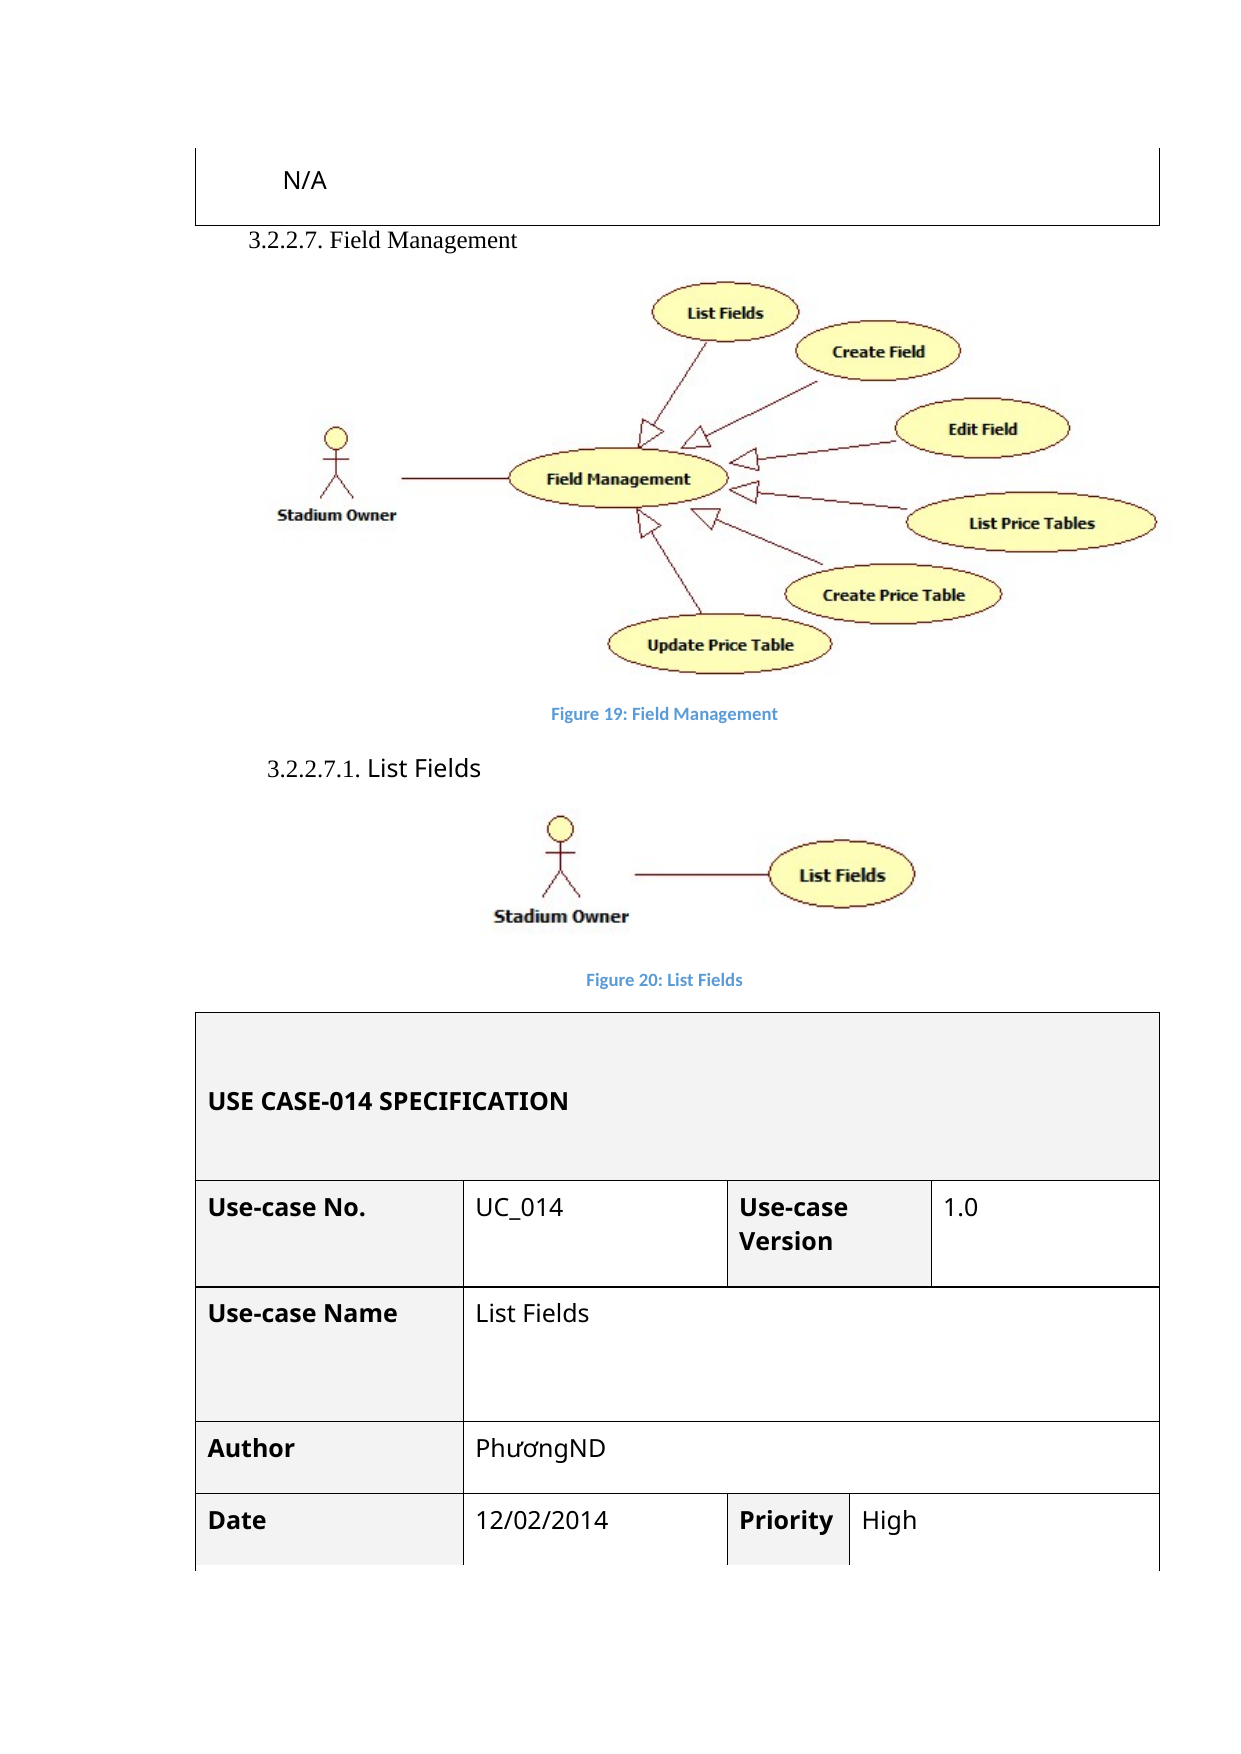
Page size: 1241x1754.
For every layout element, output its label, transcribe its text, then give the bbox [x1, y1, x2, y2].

table_cell Use-case Version [728, 1181, 931, 1286]
table_cell Use-case Name [196, 1288, 463, 1421]
table_cell High [850, 1494, 1159, 1565]
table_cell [196, 154, 1159, 225]
subtitle List Fields [267, 751, 1122, 784]
table_cell Date [196, 1494, 463, 1565]
table_cell UC_014 [464, 1181, 727, 1286]
text Figure 19: Field Management [207, 703, 1122, 726]
table_cell Priority [728, 1494, 849, 1565]
picture [243, 254, 1185, 702]
picture [456, 783, 947, 967]
table_cell PhươngND [464, 1422, 1159, 1493]
table_cell 1.0 [932, 1181, 1159, 1286]
table_cell Use-case No. [196, 1181, 463, 1286]
table_cell Author [196, 1422, 463, 1493]
table_header USE CASE-014 SPECIFICATION [196, 1013, 1159, 1180]
table_cell 12/02/2014 [464, 1494, 727, 1565]
text Figure 20: List Fields [207, 968, 1122, 991]
table_cell List Fields [464, 1288, 1159, 1421]
subtitle Field Management [248, 226, 1122, 254]
